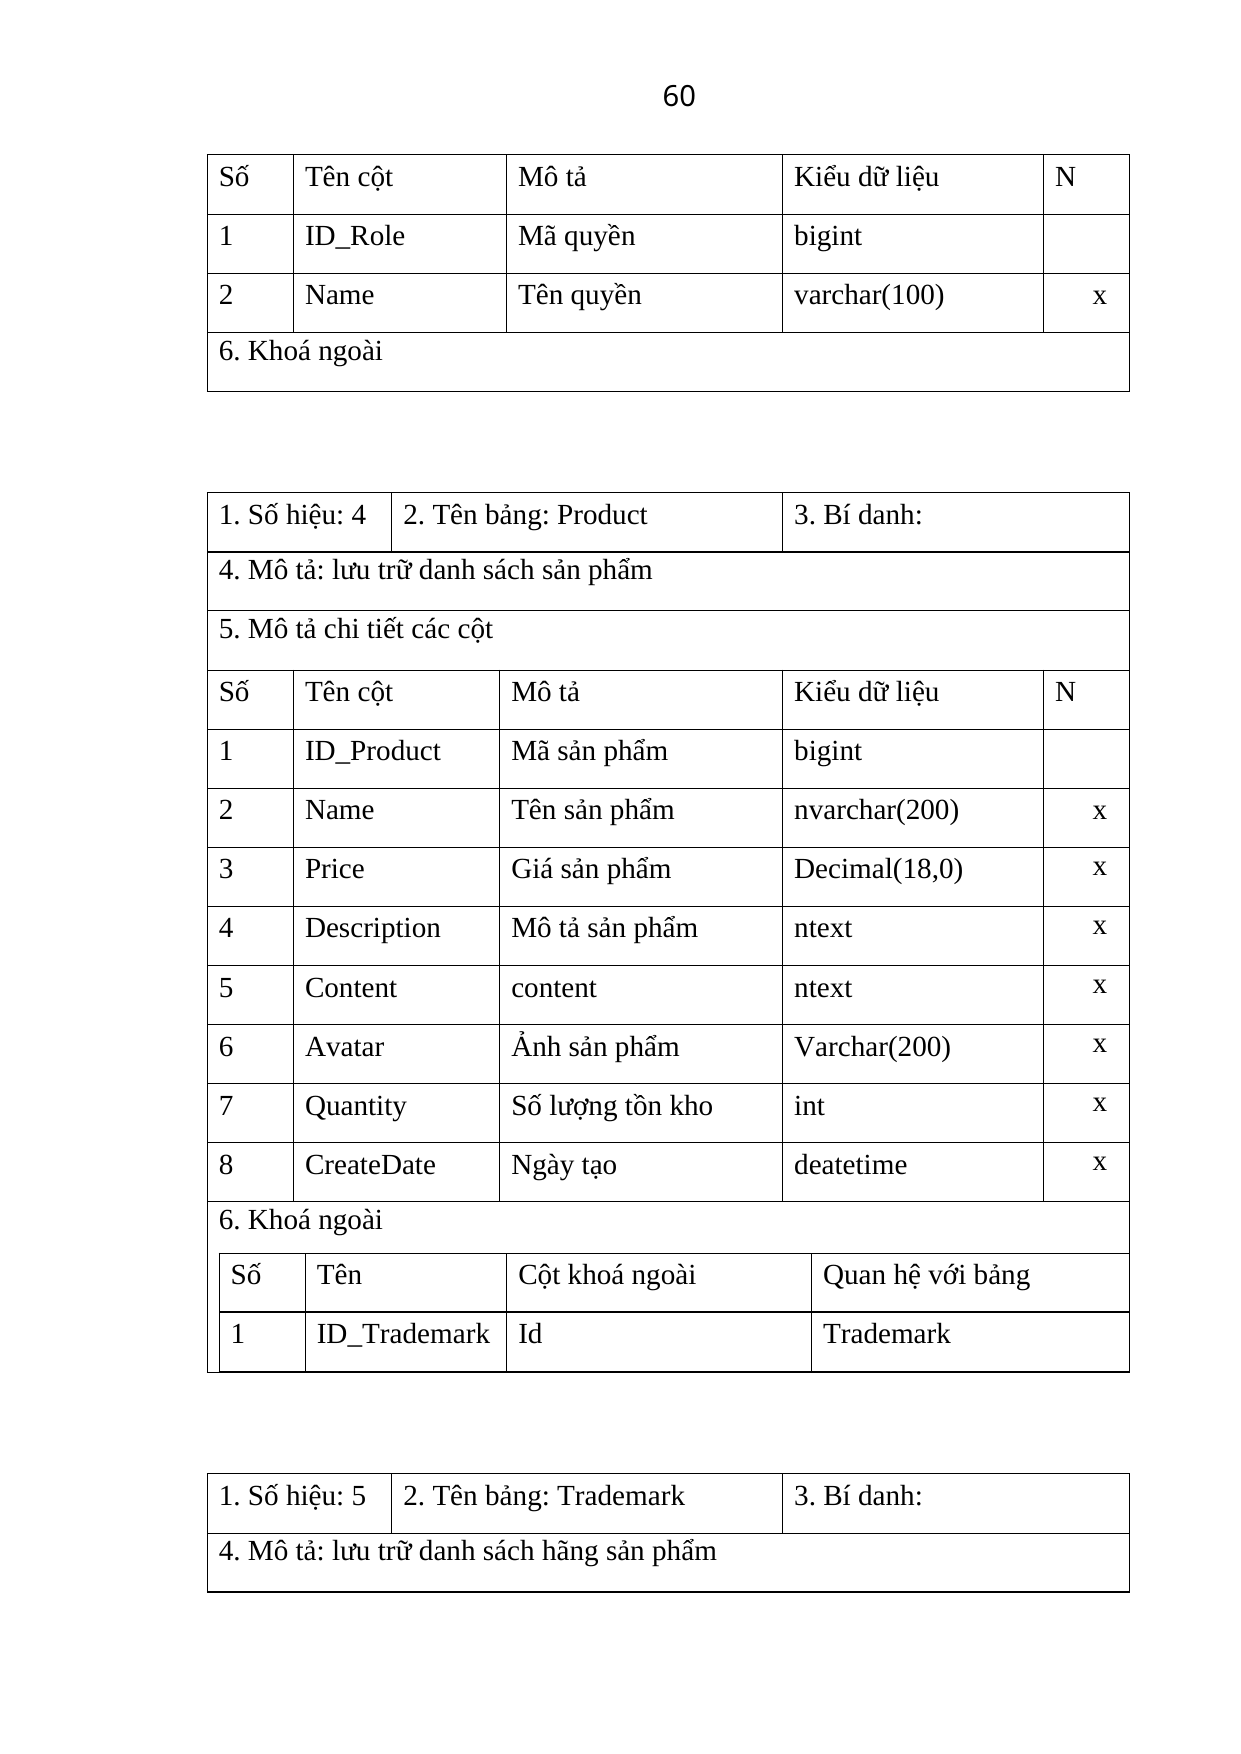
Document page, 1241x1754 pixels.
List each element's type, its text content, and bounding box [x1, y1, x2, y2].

table_cell ID_Product [294, 730, 499, 788]
table_cell N [1044, 155, 1129, 213]
table_cell Số [208, 155, 293, 213]
table_cell 2 [208, 274, 293, 332]
table_cell ntext [783, 966, 1043, 1024]
table_header 2. Tên bảng: Trademark [392, 1474, 782, 1532]
table_cell Số lượng tồn kho [500, 1084, 782, 1142]
table_cell 5 [208, 966, 293, 1024]
table_cell int [783, 1084, 1043, 1142]
table_cell x [1044, 848, 1129, 906]
table_cell 4. Mô tả: lưu trữ danh sách sản phẩm [208, 553, 1129, 610]
table_cell x [1044, 907, 1129, 965]
table_cell x [1044, 789, 1129, 847]
table_cell Quantity [294, 1084, 499, 1142]
table_cell 2 [208, 789, 293, 847]
table_cell Kiểu dữ liệu [783, 155, 1043, 213]
table_cell Tên cột [294, 671, 499, 728]
table_cell Name [294, 274, 506, 332]
table_cell deatetime [783, 1143, 1043, 1201]
table_cell Tên cột [294, 155, 506, 213]
table_cell 1 [208, 730, 293, 788]
table_cell 6 [208, 1025, 293, 1083]
table_cell nvarchar(200) [783, 789, 1043, 847]
table_cell Ngày tạo [500, 1143, 782, 1201]
table_cell 6. Khoá ngoài [208, 333, 1129, 391]
table_cell Số [208, 671, 293, 728]
table_cell Mã quyền [507, 215, 782, 272]
table_cell [1044, 730, 1129, 788]
table_header 1. Số hiệu: 4 [208, 493, 391, 551]
table_cell Decimal(18,0) [783, 848, 1043, 906]
table_cell Mô tả sản phẩm [500, 907, 782, 965]
table_header 2. Tên bảng: Product [392, 493, 782, 551]
table_cell Mô tả [507, 155, 782, 213]
table_cell N [1044, 671, 1129, 728]
table_cell Giá sản phẩm [500, 848, 782, 906]
table_cell Tên sản phẩm [500, 789, 782, 847]
table_cell 1 [208, 215, 293, 272]
table_cell ntext [783, 907, 1043, 965]
table_cell ID_Role [294, 215, 506, 272]
table_cell x [1044, 1143, 1129, 1201]
table_cell Name [294, 789, 499, 847]
table_cell Avatar [294, 1025, 499, 1083]
table_cell Varchar(200) [783, 1025, 1043, 1083]
table_header 3. Bí danh: [783, 493, 1129, 551]
table_cell 8 [208, 1143, 293, 1201]
table_cell bigint [783, 215, 1043, 272]
table_cell Mô tả [500, 671, 782, 728]
table_cell [1044, 215, 1129, 272]
table_cell CreateDate [294, 1143, 499, 1201]
table_cell 5. Mô tả chi tiết các cột [208, 611, 1129, 669]
table_cell 6. Khoá ngoài [208, 1202, 1129, 1372]
table_cell 3 [208, 848, 293, 906]
table_cell Price [294, 848, 499, 906]
table_cell Content [294, 966, 499, 1024]
table_cell Mã sản phẩm [500, 730, 782, 788]
table_cell x [1044, 274, 1129, 332]
table_cell varchar(100) [783, 274, 1043, 332]
table_header 1. Số hiệu: 5 [208, 1474, 391, 1532]
table_cell 4 [208, 907, 293, 965]
table_cell Kiểu dữ liệu [783, 671, 1043, 728]
table_cell x [1044, 1025, 1129, 1083]
table_cell x [1044, 966, 1129, 1024]
table_cell Description [294, 907, 499, 965]
table_cell Tên quyền [507, 274, 782, 332]
table_cell content [500, 966, 782, 1024]
table_cell bigint [783, 730, 1043, 788]
table_cell Ảnh sản phẩm [500, 1025, 782, 1083]
table_cell 7 [208, 1084, 293, 1142]
table_cell x [1044, 1084, 1129, 1142]
table_header 3. Bí danh: [783, 1474, 1129, 1532]
table_cell 4. Mô tả: lưu trữ danh sách hãng sản phẩm [208, 1534, 1129, 1591]
